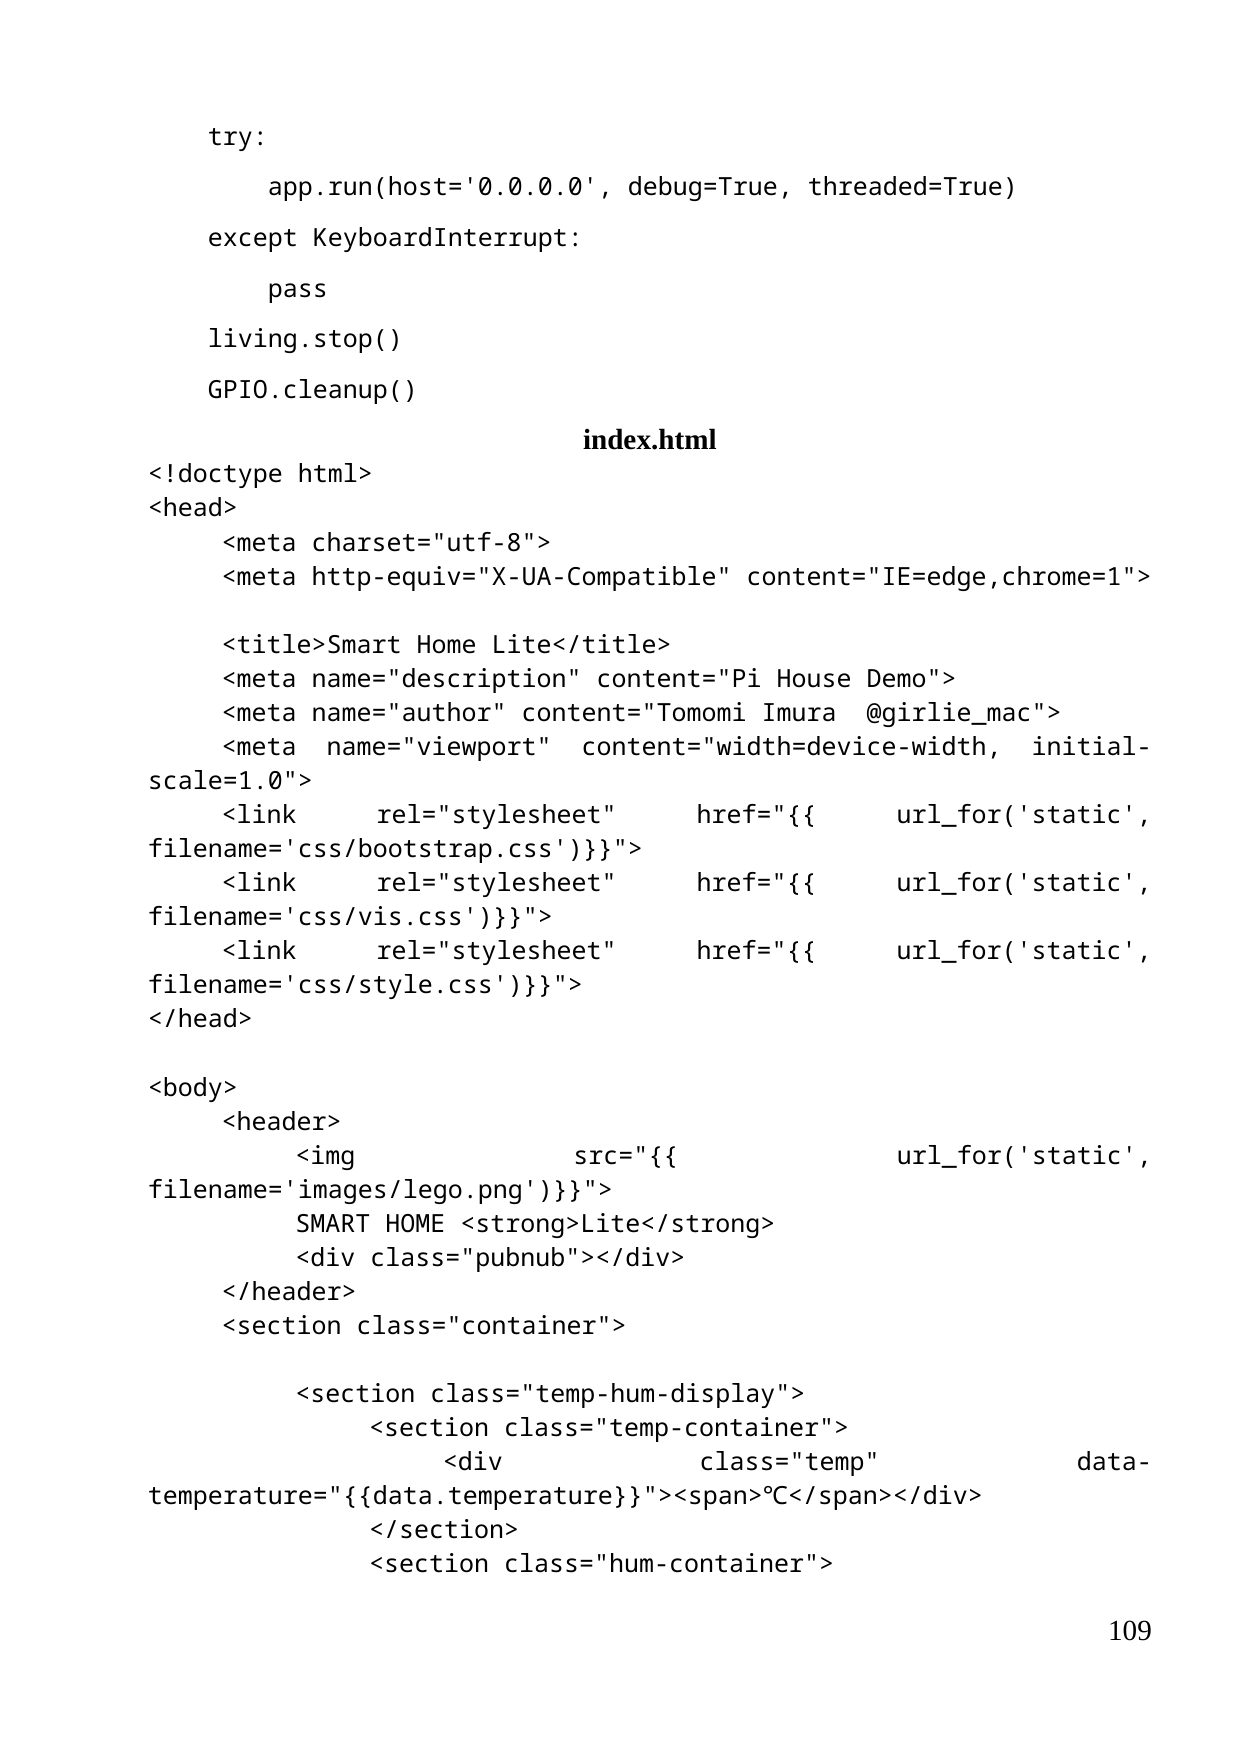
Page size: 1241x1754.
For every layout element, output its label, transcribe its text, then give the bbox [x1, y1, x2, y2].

text <section class="temp-container"> [148, 1410, 1152, 1444]
text index.html [148, 422, 1152, 456]
text pass [148, 270, 1152, 304]
text </head> [148, 1001, 1152, 1035]
text try: [148, 118, 1152, 152]
text <img src="{{ url_for('static', filename='images/lego.png')}}"> [148, 1137, 1152, 1205]
text <meta http-equiv="X-UA-Compatible" content="IE=edge,chrome=1"> [148, 558, 1152, 592]
text except KeyboardInterrupt: [148, 219, 1152, 254]
text <title>Smart Home Lite</title> [148, 626, 1152, 660]
text <meta name="viewport" content="width=device-width, initial-scale=1.0"> [148, 728, 1152, 797]
text <link rel="stylesheet" href="{{ url_for('static', filename='css/vis.css')}}"> [148, 865, 1152, 933]
text <section class="container"> [148, 1308, 1152, 1342]
text <body> [148, 1069, 1152, 1103]
text <section class="hum-container"> [148, 1546, 1152, 1580]
text <!doctype html> [148, 456, 1152, 490]
text <div class="temp" data-temperature="{{data.temperature}}"><span>℃</span></div> [148, 1444, 1152, 1512]
text GPIO.cleanup() [148, 372, 1152, 406]
text <meta charset="utf-8"> [148, 524, 1152, 558]
text <header> [148, 1103, 1152, 1137]
text <head> [148, 490, 1152, 524]
text </section> [148, 1512, 1152, 1546]
text <link rel="stylesheet" href="{{ url_for('static', filename='css/style.css')}}"> [148, 933, 1152, 1001]
text <section class="temp-hum-display"> [148, 1376, 1152, 1410]
text <meta name="description" content="Pi House Demo"> [148, 660, 1152, 694]
text </header> [148, 1273, 1152, 1308]
text living.stop() [148, 321, 1152, 355]
text <div class="pubnub"></div> [148, 1239, 1152, 1273]
text <meta name="author" content="Tomomi Imura @girlie_mac"> [148, 694, 1152, 728]
text app.run(host='0.0.0.0', debug=True, threaded=True) [148, 169, 1152, 203]
text SMART HOME <strong>Lite</strong> [148, 1205, 1152, 1239]
text <link rel="stylesheet" href="{{ url_for('static', filename='css/bootstrap.css')}}"> [148, 797, 1152, 865]
